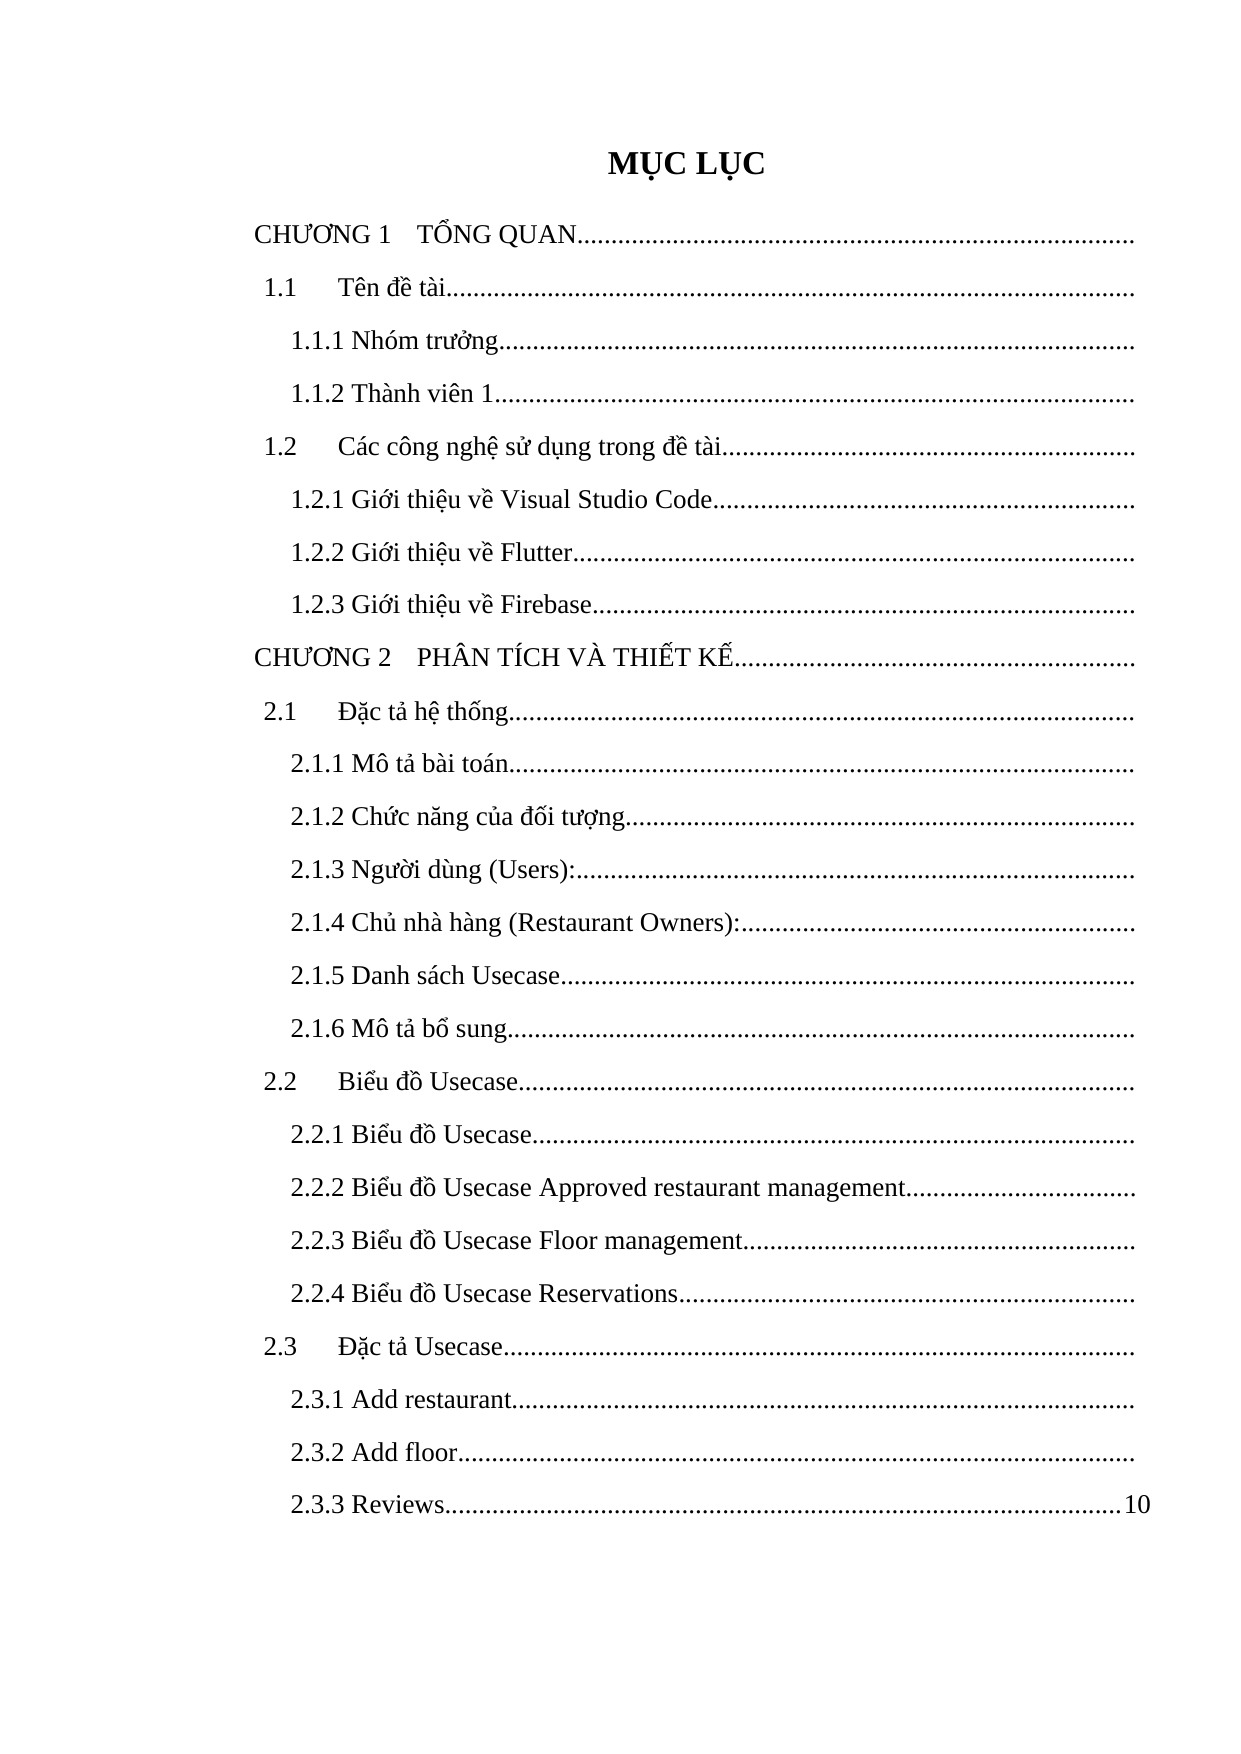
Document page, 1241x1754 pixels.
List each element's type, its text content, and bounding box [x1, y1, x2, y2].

text 2.1.3 Người dùng (Users): 3 [231, 853, 1134, 884]
text 1.2.1 Giới thiệu về Visual Studio Code 1 [231, 483, 1134, 514]
text CHƯƠNG 2 PHÂN TÍCH VÀ THIẾT KẾ 3 [195, 642, 1134, 673]
text CHƯƠNG 1 TỔNG QUAN 1 [195, 218, 1134, 249]
text 2.2.2 Biểu đồ Usecase Approved restaurant management 7 [231, 1171, 1134, 1202]
text 1.2.3 Giới thiệu về Firebase 2 [231, 589, 1134, 620]
text 1.1.1 Nhóm trưởng 1 [231, 324, 1134, 355]
text 2.1.5 Danh sách Usecase 4 [231, 959, 1134, 990]
title MỤC LỤC [267, 143, 1107, 181]
text 2.2.4 Biểu đồ Usecase Reservations 7 [231, 1277, 1134, 1308]
text 2.1 Đặc tả hệ thống 3 [204, 694, 1134, 726]
text 2.3.1 Add restaurant 8 [231, 1383, 1134, 1414]
text 2.1.1 Mô tả bài toán 3 [231, 748, 1134, 779]
text 2.2.3 Biểu đồ Usecase Floor management 7 [231, 1224, 1134, 1255]
text 2.1.2 Chức năng của đối tượng 3 [231, 801, 1134, 832]
text 1.2 Các công nghệ sử dụng trong đề tài 1 [204, 430, 1134, 461]
text 2.3.2 Add floor 8 [231, 1436, 1134, 1467]
text 2.3 Đặc tả Usecase 8 [204, 1330, 1134, 1361]
text 1.1.2 Thành viên 1 1 [231, 377, 1134, 408]
text 2.1.6 Mô tả bổ sung 5 [231, 1012, 1134, 1043]
text 1.1 Tên đề tài 1 [204, 271, 1134, 302]
text 2.3.3 Reviews 10 [231, 1489, 1134, 1520]
text 2.1.4 Chủ nhà hàng (Restaurant Owners): 3 [231, 906, 1134, 937]
text 1.2.2 Giới thiệu về Flutter 2 [231, 536, 1134, 567]
text 2.2 Biểu đồ Usecase 6 [204, 1065, 1134, 1096]
text 2.2.1 Biểu đồ Usecase 6 [231, 1118, 1134, 1149]
